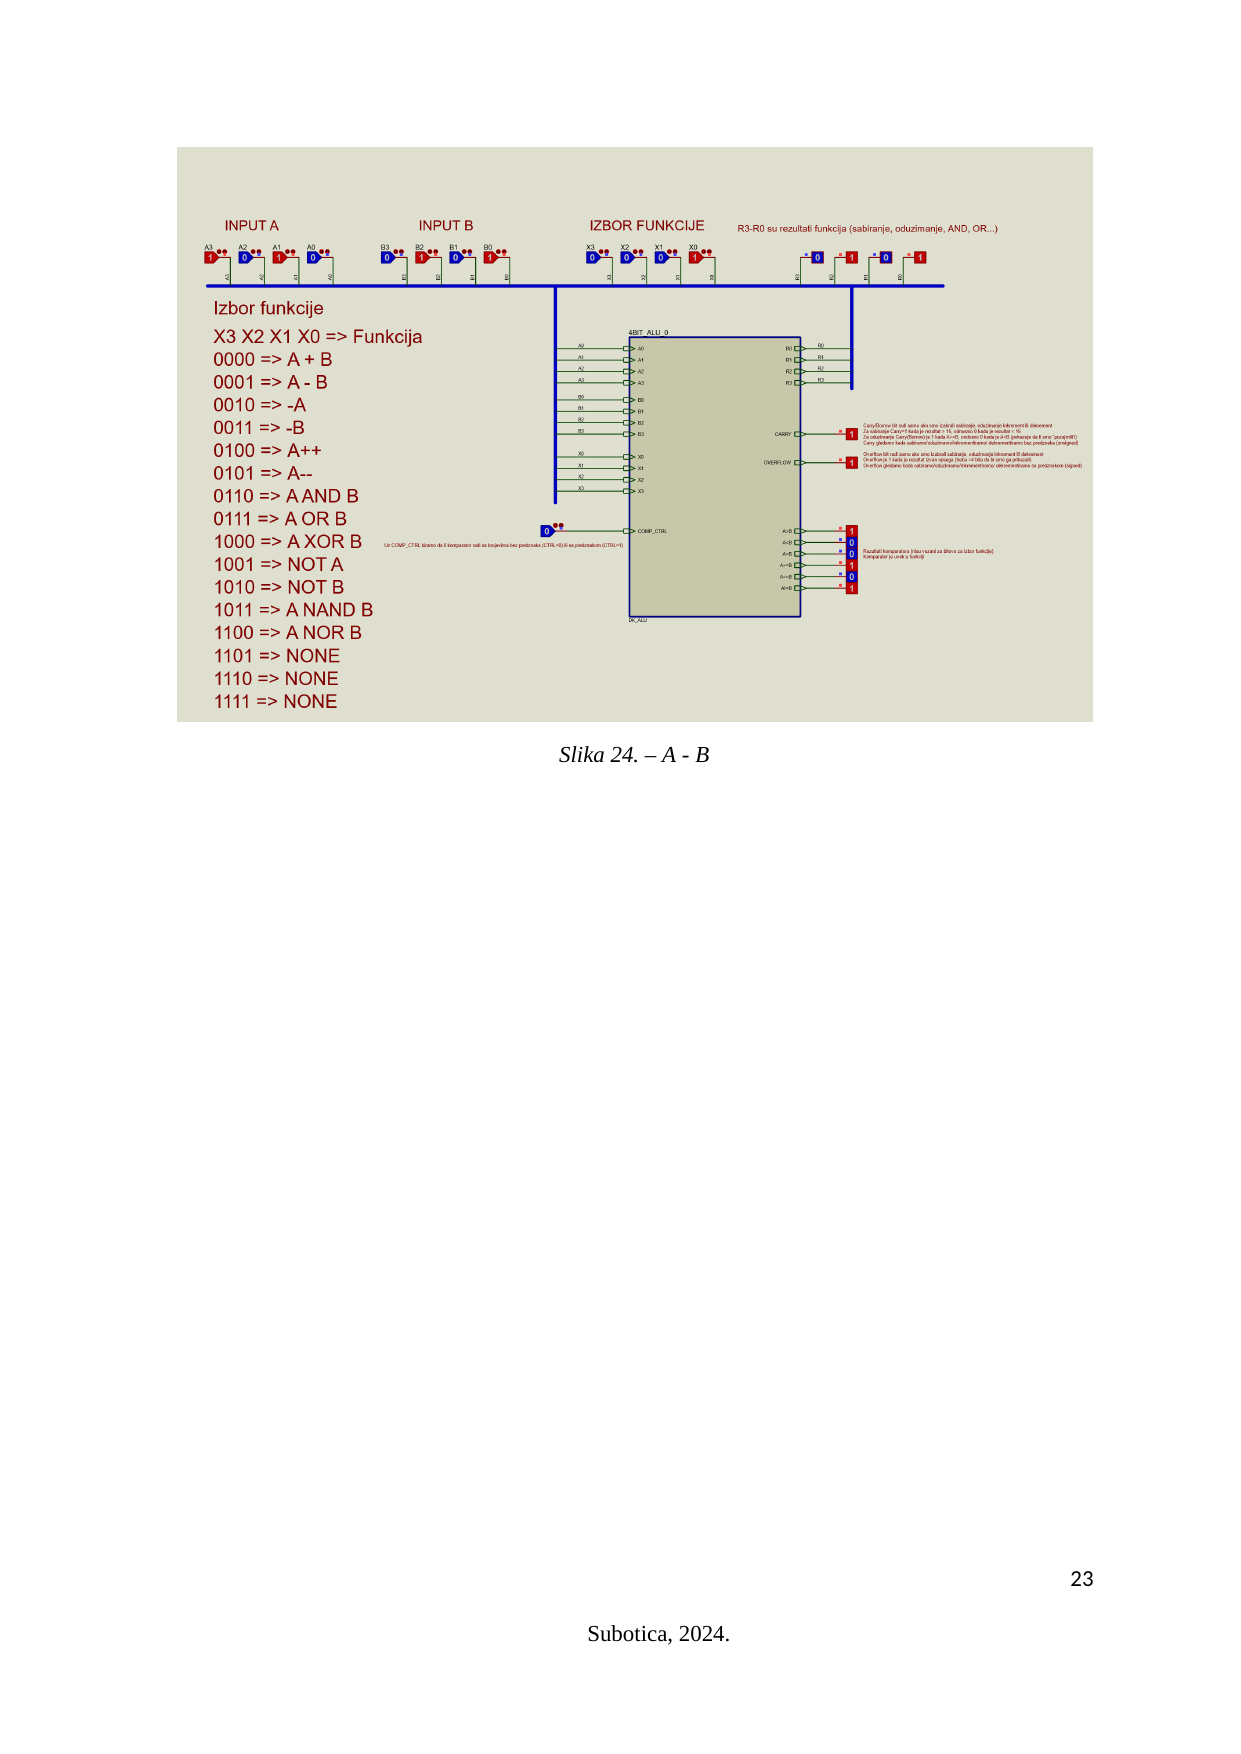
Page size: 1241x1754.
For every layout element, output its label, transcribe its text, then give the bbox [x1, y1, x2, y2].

text Slika 24. – A - B [177, 741, 1093, 767]
picture [177, 147, 1094, 722]
